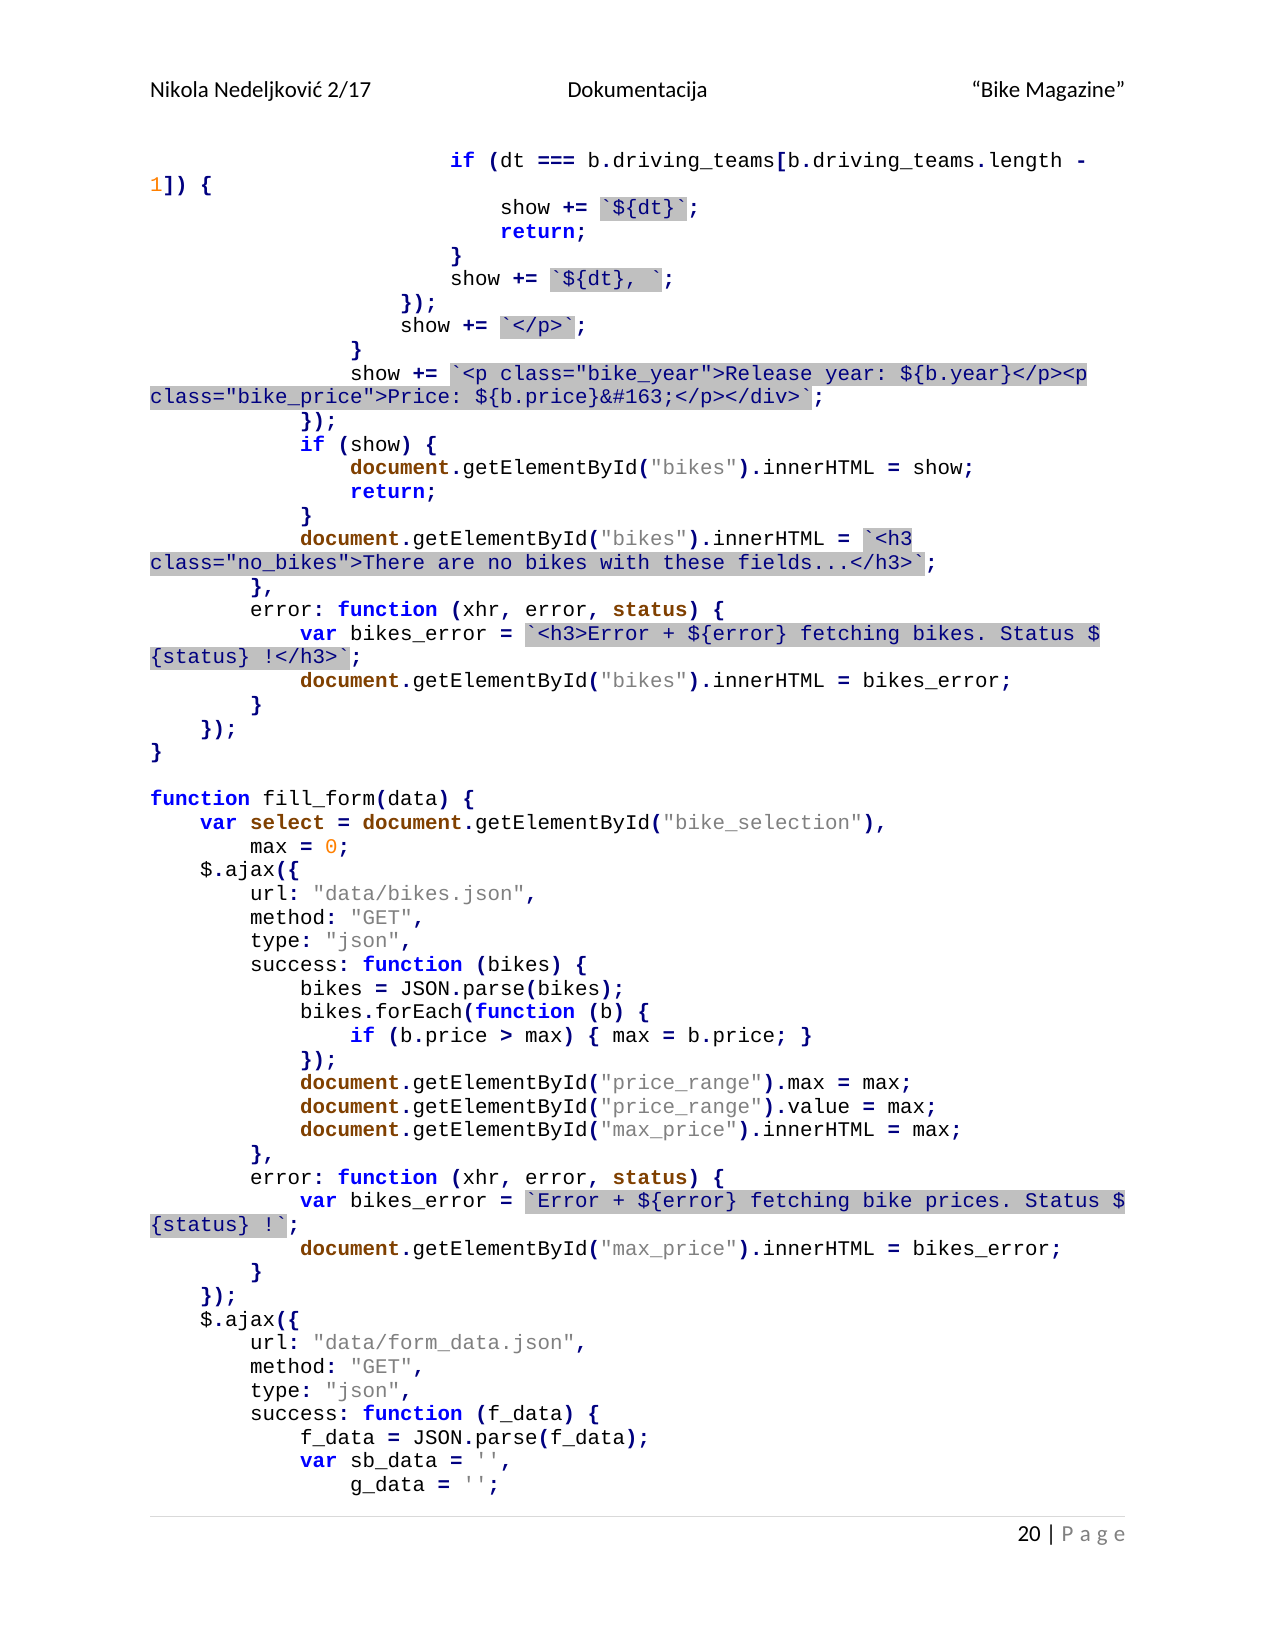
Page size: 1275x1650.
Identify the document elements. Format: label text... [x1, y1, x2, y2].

text document.getElementById("bikes").innerHTML = `<h3 class="no_bikes">There are no bikes with these fields...</h3>`; [150, 528, 863, 552]
text document.getElementById("price_range").max = max; [150, 1072, 1125, 1096]
text }); [150, 1285, 1125, 1309]
text show += `${dt}`; [150, 197, 600, 221]
text return; [150, 481, 1125, 505]
text error: function (xhr, error, status) { [150, 1167, 1125, 1190]
text document.getElementById("max_price").innerHTML = max; [150, 1119, 1125, 1143]
text document.getElementById("price_range").value = max; [150, 1096, 1125, 1119]
text } [150, 1261, 1125, 1285]
text function fill_form(data) { [150, 788, 1125, 812]
text max = 0; [150, 836, 1125, 859]
text bikes = JSON.parse(bikes); [150, 978, 1125, 1001]
text if (dt === b.driving_teams[b.driving_teams.length - 1]) { [150, 150, 1125, 197]
text return; [150, 221, 1125, 244]
text show += `<p class="bike_year">Release year: ${b.year}</p><p class="bike_price">Price: ${b.price}&#163;</p></div>`; [812, 363, 1125, 410]
text }); [150, 292, 1125, 316]
text error: function (xhr, error, status) { [150, 599, 1125, 623]
text var bikes_error = `<h3>Error + ${error} fetching bikes. Status ${status} !</h3>`; [150, 623, 1125, 670]
text var sb_data = '', [150, 1451, 1125, 1474]
text document.getElementById("bikes").innerHTML = show; [150, 457, 1125, 481]
text }); [150, 717, 1125, 741]
text document.getElementById("max_price").innerHTML = bikes_error; [150, 1238, 1125, 1261]
text url: "data/form_data.json", [150, 1332, 1125, 1356]
text method: "GET", [150, 907, 1125, 930]
text f_data = JSON.parse(f_data); [150, 1427, 1125, 1451]
text var select = document.getElementById("bike_selection"), [150, 812, 1125, 836]
text show += `<p class="bike_year">Release year: ${b.year}</p><p class="bike_price">Price: ${b.price}&#163;</p></div>`; [150, 363, 450, 386]
text var bikes_error = `Error + ${error} fetching bike prices. Status ${status} !`; [150, 1190, 1125, 1238]
text }); [150, 410, 1125, 434]
text } [150, 741, 1125, 765]
text success: function (f_data) { [150, 1403, 1125, 1427]
text type: "json", [150, 1379, 1125, 1403]
text } [150, 505, 1125, 528]
text show += `</p>`; [150, 316, 500, 339]
text show += `${dt}, `; [662, 268, 1125, 292]
text }, [150, 576, 1125, 599]
text show += `${dt}`; [687, 197, 1125, 221]
text success: function (bikes) { [150, 954, 1125, 978]
text if (b.price > max) { max = b.price; } [150, 1025, 1125, 1048]
text $.ajax({ [150, 859, 1125, 883]
text } [150, 244, 1125, 268]
text $.ajax({ [150, 1309, 1125, 1332]
text method: "GET", [150, 1356, 1125, 1379]
text if (show) { [150, 434, 1125, 457]
text bikes.forEach(function (b) { [150, 1001, 1125, 1025]
text url: "data/bikes.json", [150, 883, 1125, 907]
text document.getElementById("bikes").innerHTML = `<h3 class="no_bikes">There are no bikes with these fields...</h3>`; [912, 528, 1125, 576]
text document.getElementById("bikes").innerHTML = bikes_error; [150, 670, 1125, 694]
text type: "json", [150, 930, 1125, 954]
text } [150, 339, 1125, 363]
text show += `</p>`; [575, 316, 1125, 339]
text show += `${dt}, `; [150, 268, 550, 292]
text }); [150, 1048, 1125, 1072]
text }, [150, 1143, 1125, 1167]
text g_data = ''; [150, 1474, 1125, 1498]
text } [150, 694, 1125, 717]
